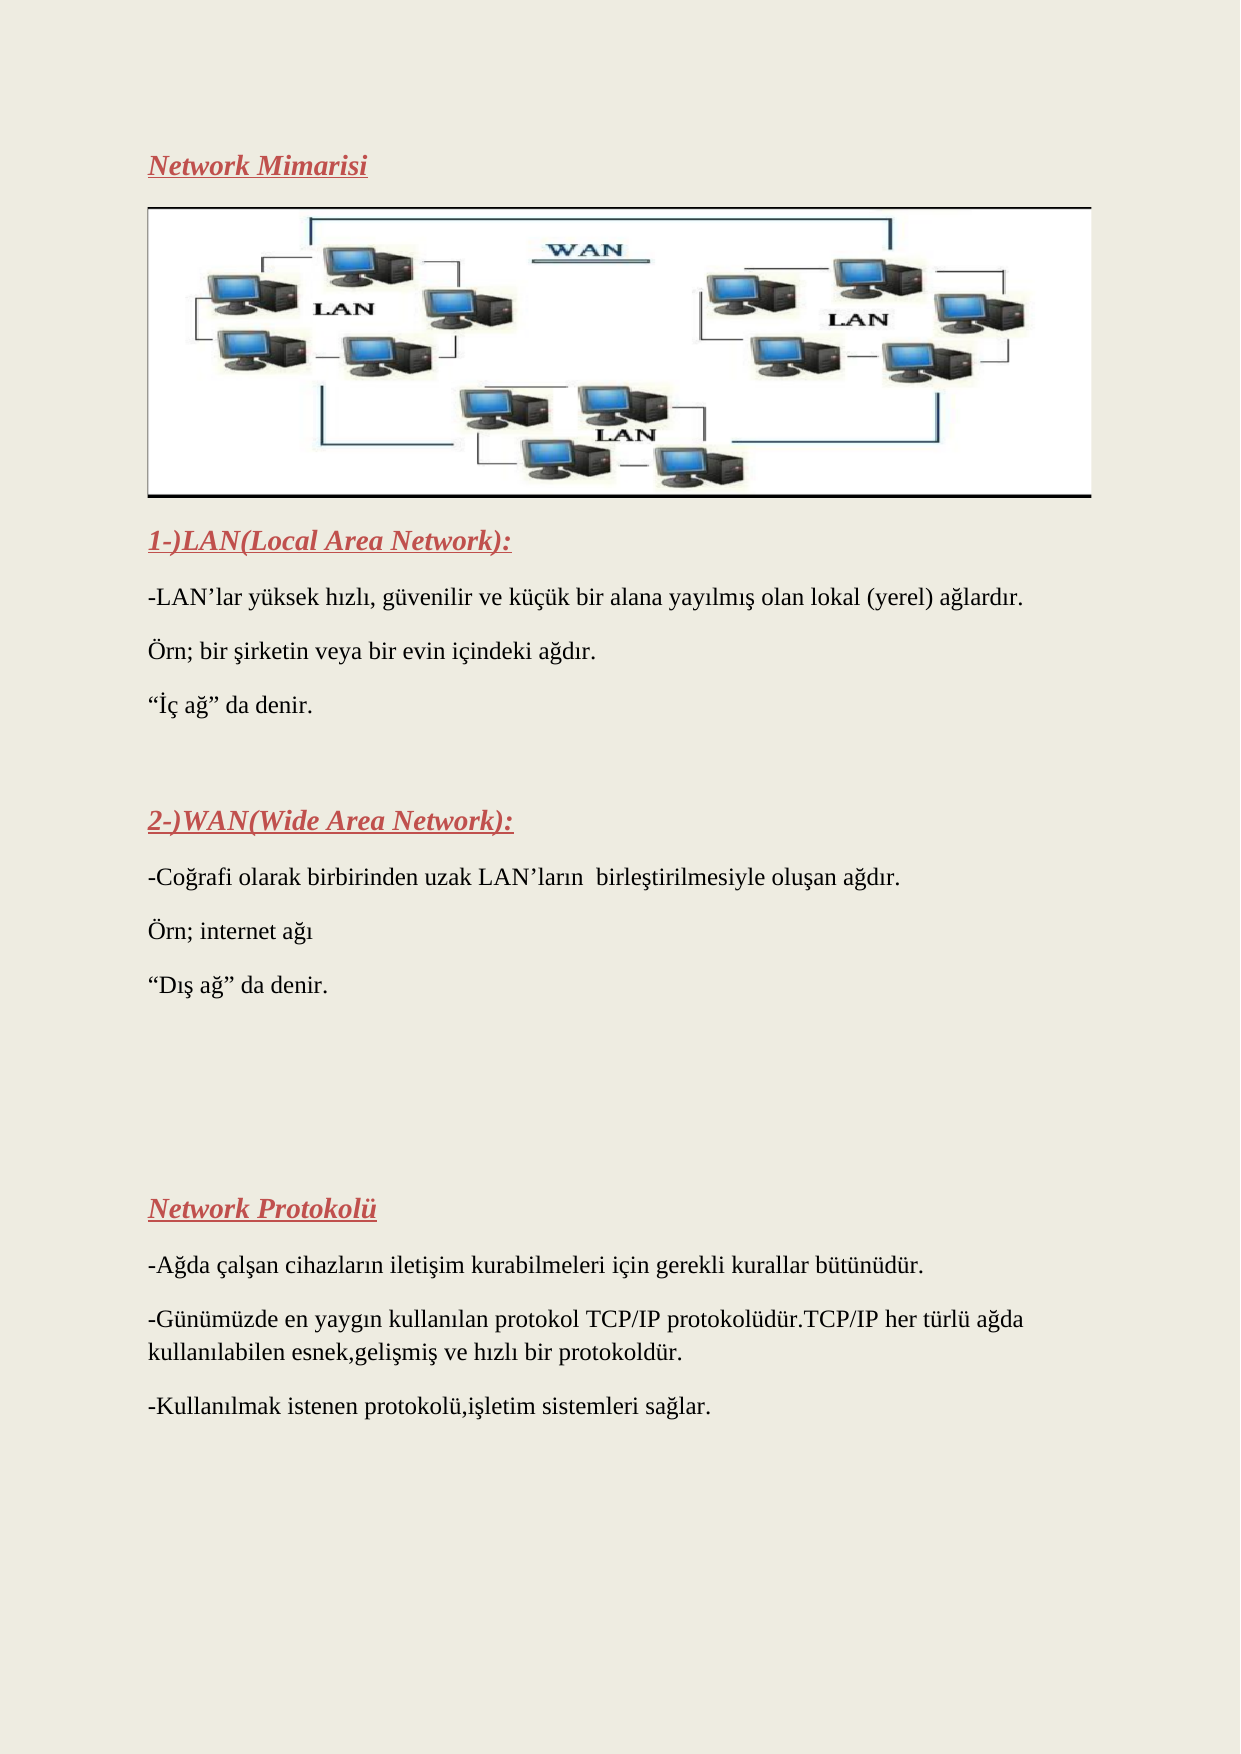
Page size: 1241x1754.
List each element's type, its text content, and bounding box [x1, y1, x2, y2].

text -Coğrafi olarak birbirinden uzak LAN’ların birleştirilmesiyle oluşan ağdır. [148, 862, 1093, 891]
text Network Protokolü [148, 1191, 1093, 1224]
text Örn; internet ağı [148, 916, 1093, 945]
text Örn; bir şirketin veya bir evin içindeki ağdır. [148, 636, 1093, 664]
text “Dış ağ” da denir. [148, 970, 1093, 999]
text “İç ağ” da denir. [148, 690, 1093, 718]
text -Günümüzde en yaygın kullanılan protokol TCP/IP protokolüdür.TCP/IP her türlü ağda kullanılabilen esnek,gelişmiş ve hızlı bir protokoldür. [148, 1304, 1093, 1366]
picture [147, 207, 1092, 498]
text 1-)LAN(Local Area Network): [148, 523, 1093, 556]
text -LAN’lar yüksek hızlı, güvenilir ve küçük bir alana yayılmış olan lokal (yerel) ağlardır. [148, 582, 1093, 611]
text -Kullanılmak istenen protokolü,işletim sistemleri sağlar. [148, 1391, 1093, 1420]
text -Ağda çalşan cihazların iletişim kurabilmeleri için gerekli kurallar bütünüdür. [148, 1250, 1093, 1279]
text Network Mimarisi [148, 148, 1093, 181]
text 2-)WAN(Wide Area Network): [148, 803, 1093, 836]
